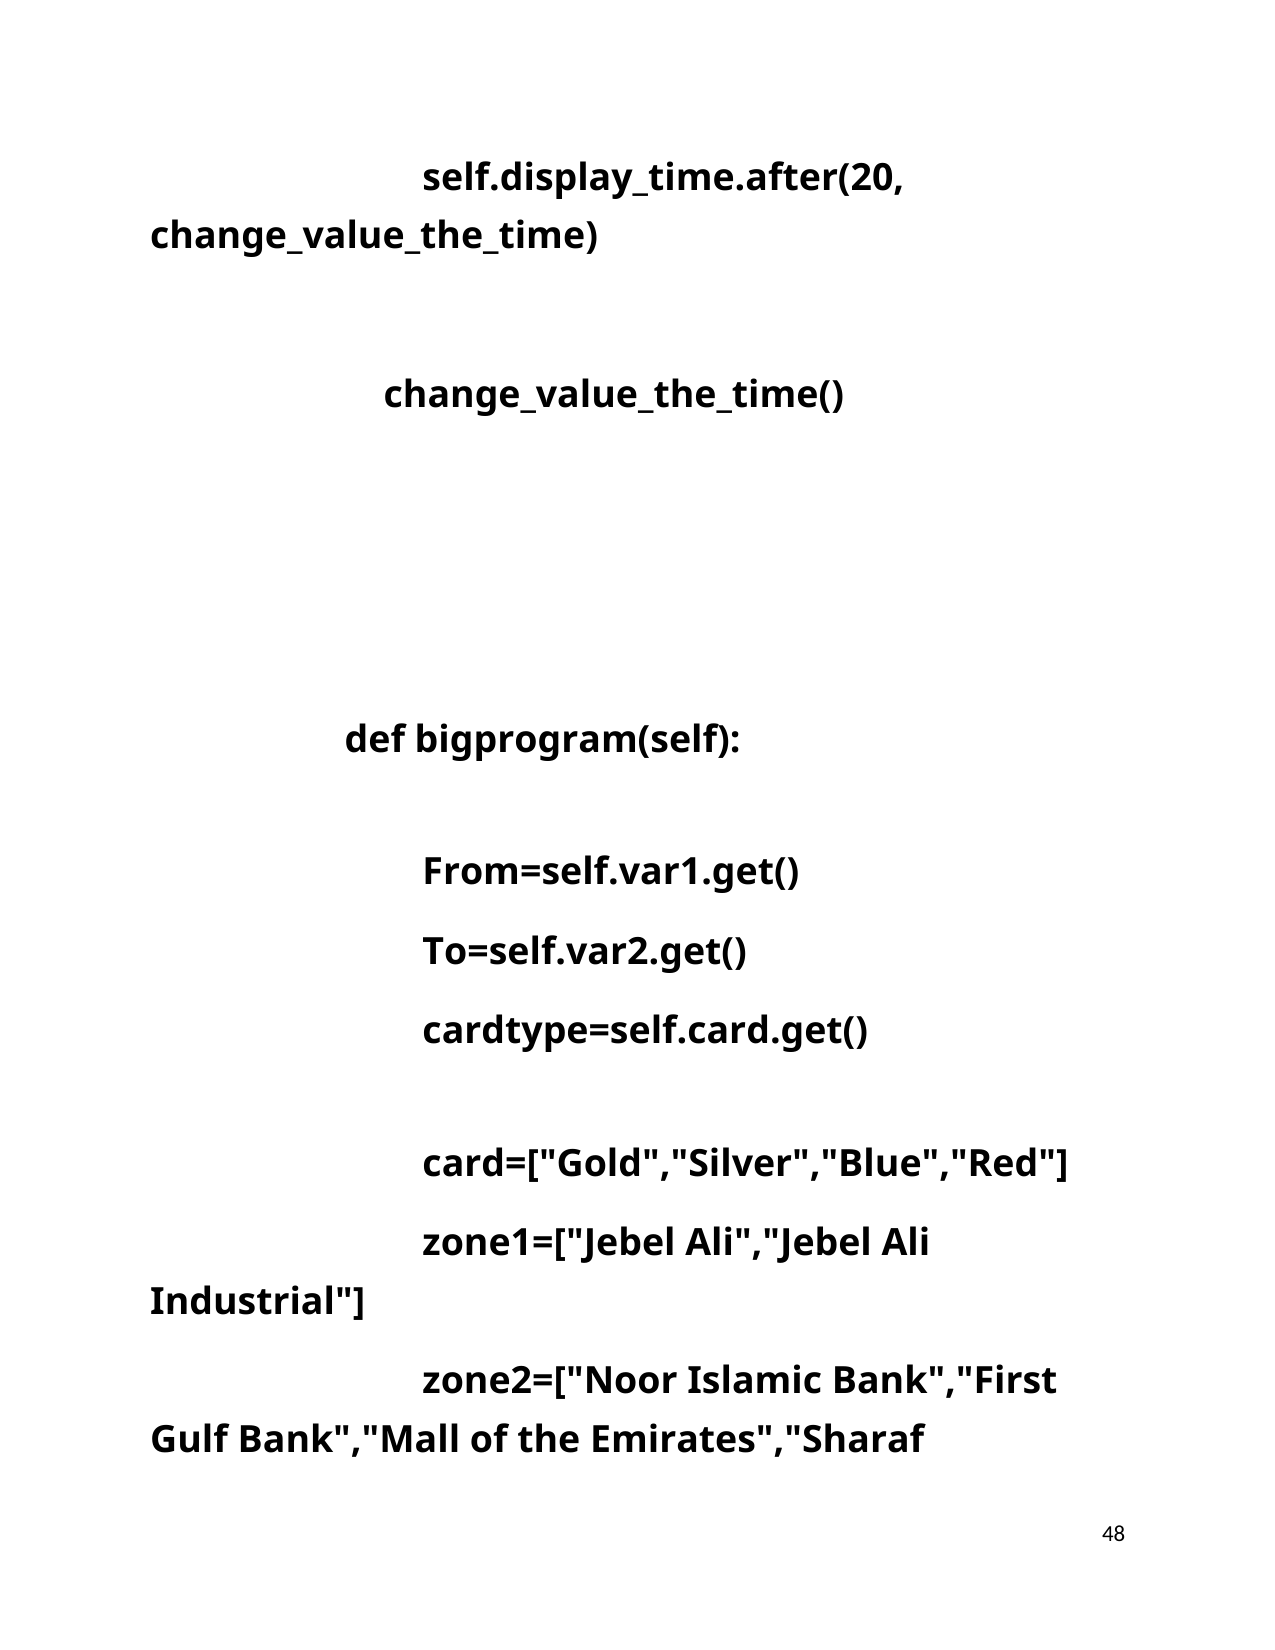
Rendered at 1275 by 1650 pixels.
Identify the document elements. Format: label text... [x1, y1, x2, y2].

text change_value_the_time() [150, 368, 1125, 419]
text self.display_time.after(20, change_value_the_time) [150, 150, 1125, 260]
text card=["Gold","Silver","Blue","Red"] [150, 1136, 1125, 1187]
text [150, 1354, 1125, 1463]
text cardtype=self.card.get() [150, 1004, 1125, 1055]
text def bigprogram(self): [150, 712, 1125, 763]
text To=self.var2.get() [150, 924, 1125, 975]
text zone1=["Jebel Ali","Jebel Ali Industrial"] [150, 1216, 1125, 1325]
text From=self.var1.get() [150, 845, 1125, 896]
